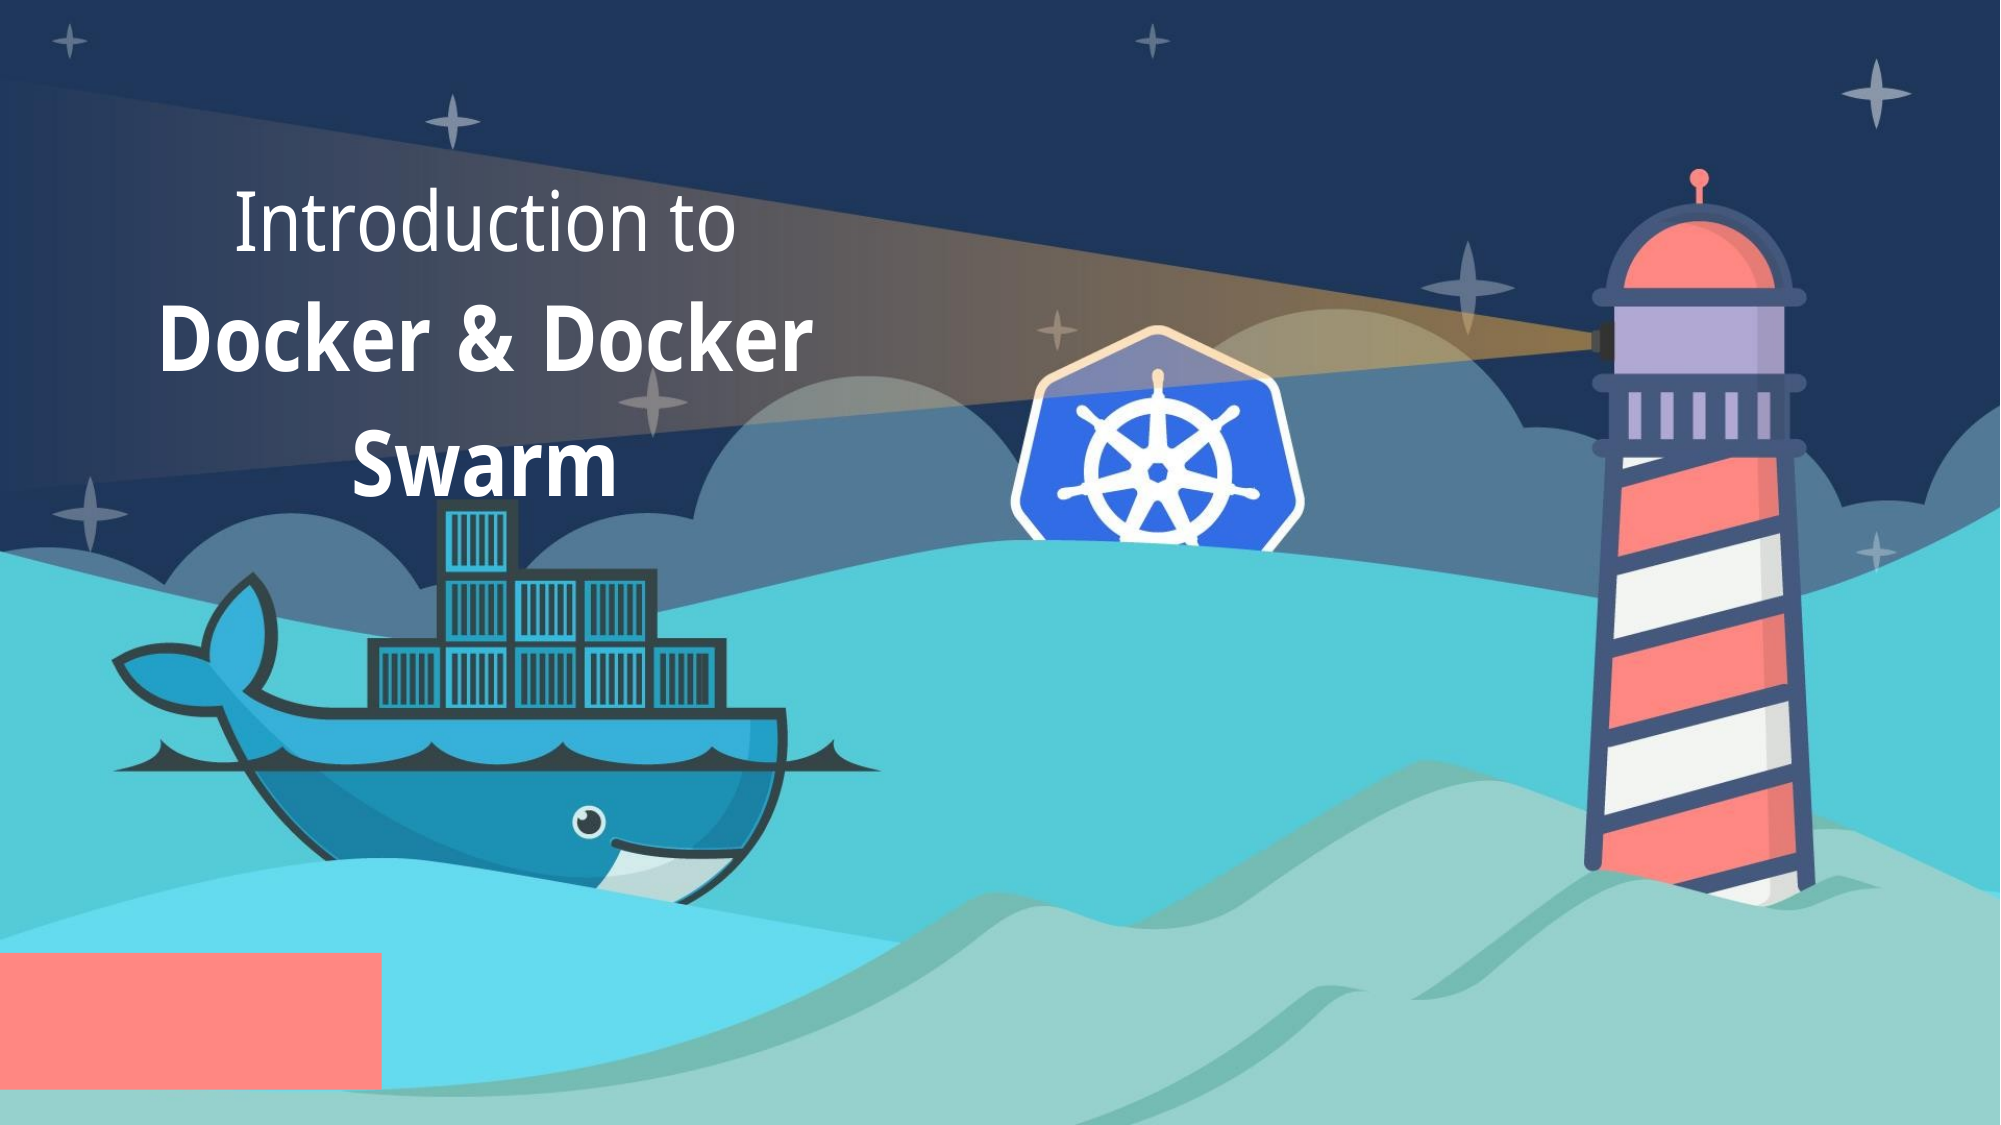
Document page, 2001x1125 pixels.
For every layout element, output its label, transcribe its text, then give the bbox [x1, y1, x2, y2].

text Docker & Docker Swarm [39, 273, 933, 523]
picture [0, 0, 2000, 1125]
text Introduction to [39, 175, 933, 271]
